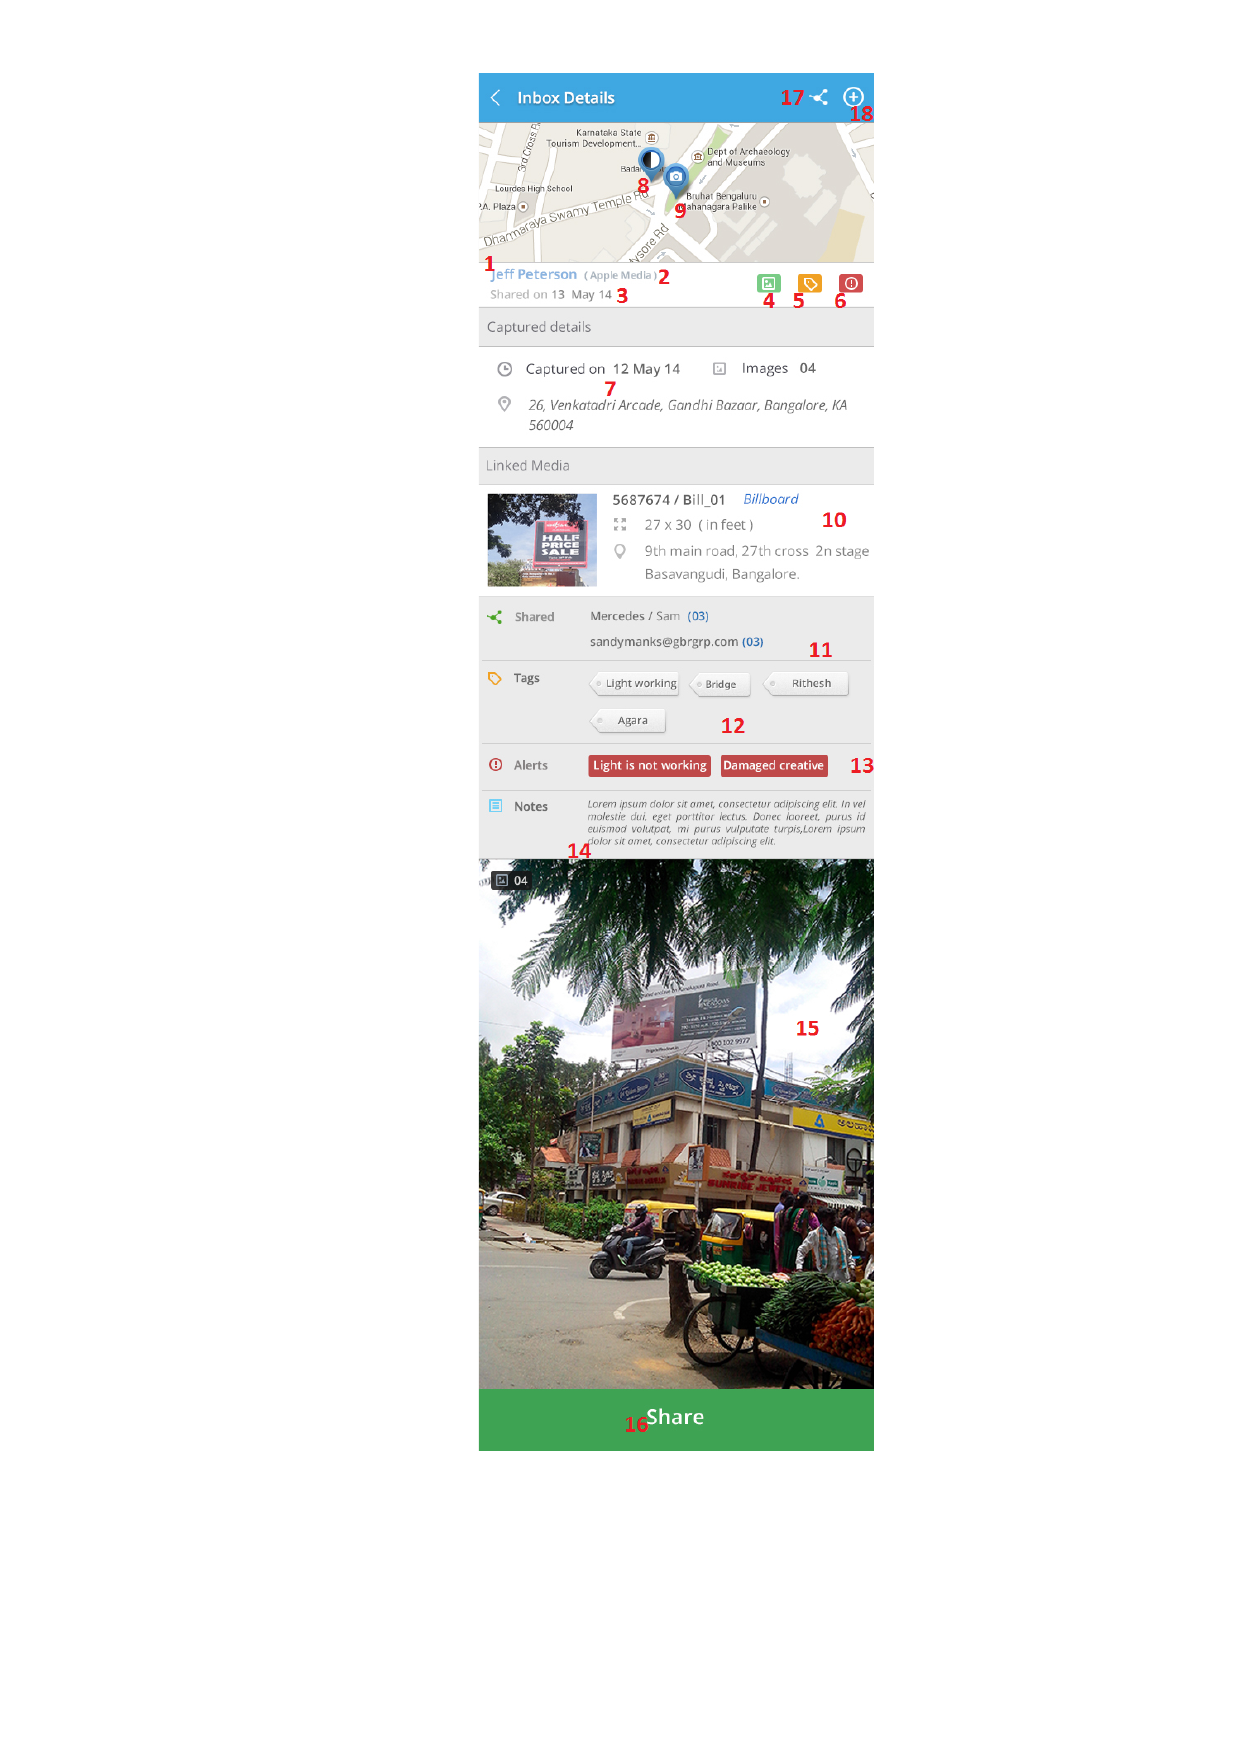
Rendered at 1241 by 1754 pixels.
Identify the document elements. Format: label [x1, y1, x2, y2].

picture [478, 73, 874, 1451]
